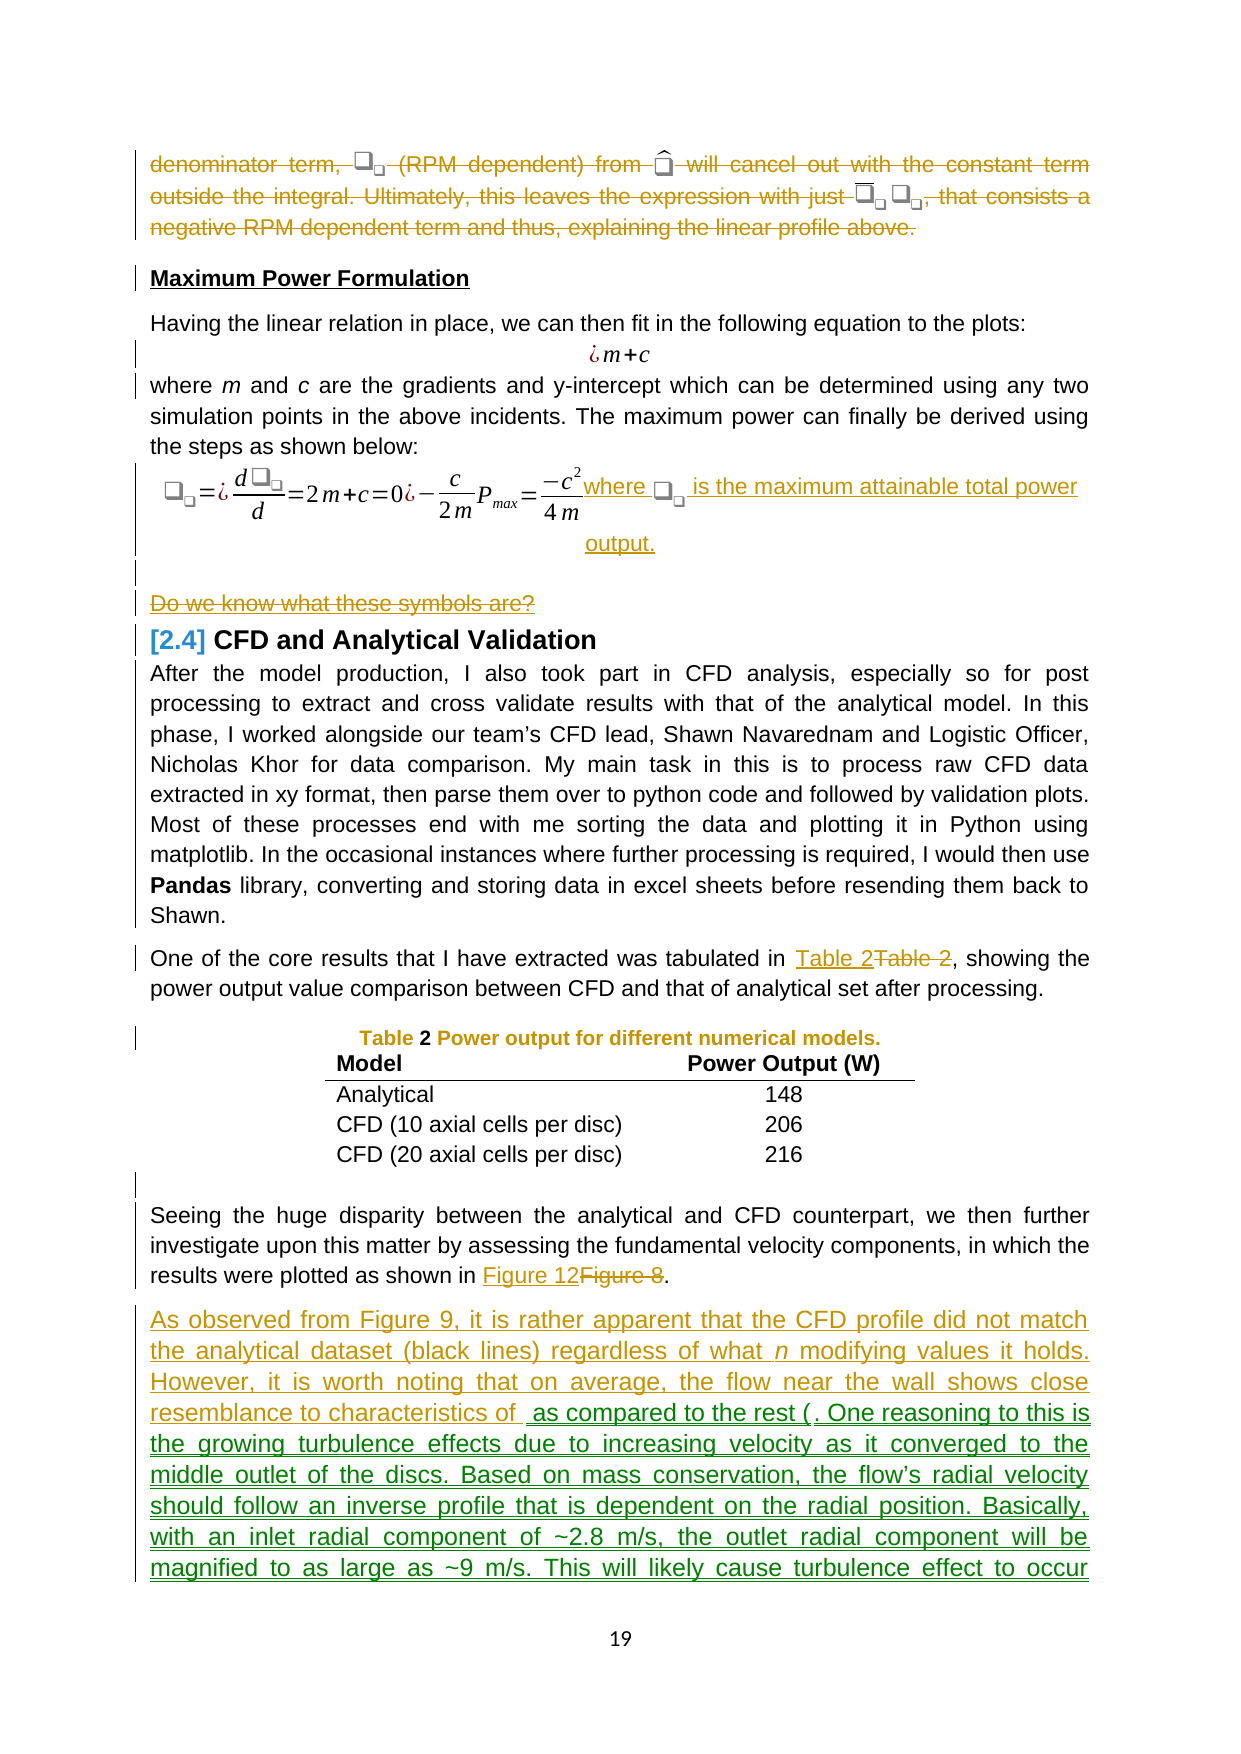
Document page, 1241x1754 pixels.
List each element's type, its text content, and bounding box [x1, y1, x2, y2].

table_cell 148 [652, 1081, 915, 1111]
text Maximum Power Formulation [150, 265, 1090, 291]
text One of the core results that I have extracted was tabulated in , showing the power output value comparison between CFD and that of analytical set after processing. [150, 944, 1090, 1001]
table_cell 216 [652, 1141, 915, 1172]
table_header Power Output (W) [652, 1050, 915, 1080]
text Table Power output for different numerical models. [150, 1026, 1090, 1050]
table_header Model [325, 1050, 652, 1080]
text After the model production, I also took part in CFD analysis, especially so for post processing to extract and cross validate results with that of the analytical model. In this phase, I worked alongside our team’s CFD lead, Shawn Navarednam and Logistic Officer, Nicholas Khor for data comparison. My main task in this is to process raw CFD data extracted in xy format, then parse them over to python code and followed by validation plots. Most of these processes end with me sorting the data and plotting it in Python using matplotlib. In the occasional instances where further processing is required, I would then use Pandas library, converting and storing data in excel sheets before resending them back to Shawn. [150, 660, 1090, 928]
text where m and c are the gradients and y-intercept which can be determined using any two simulation points in the above incidents. The maximum power can finally be derived using the steps as shown below: [150, 372, 1090, 459]
table_cell Analytical [325, 1081, 652, 1111]
table_cell CFD (20 axial cells per disc) [325, 1141, 652, 1172]
subtitle CFD and Analytical Validation [150, 624, 1090, 656]
table_cell CFD (10 axial cells per disc) [325, 1111, 652, 1141]
text Having the linear relation in place, we can then fit in the following equation to the plots: [150, 310, 1090, 336]
text Seeing the huge disparity between the analytical and CFD counterpart, we then further investigate upon this matter by assessing the fundamental velocity components, in which the results were plotted as shown in . [150, 1202, 1090, 1289]
table_cell 206 [652, 1111, 915, 1141]
